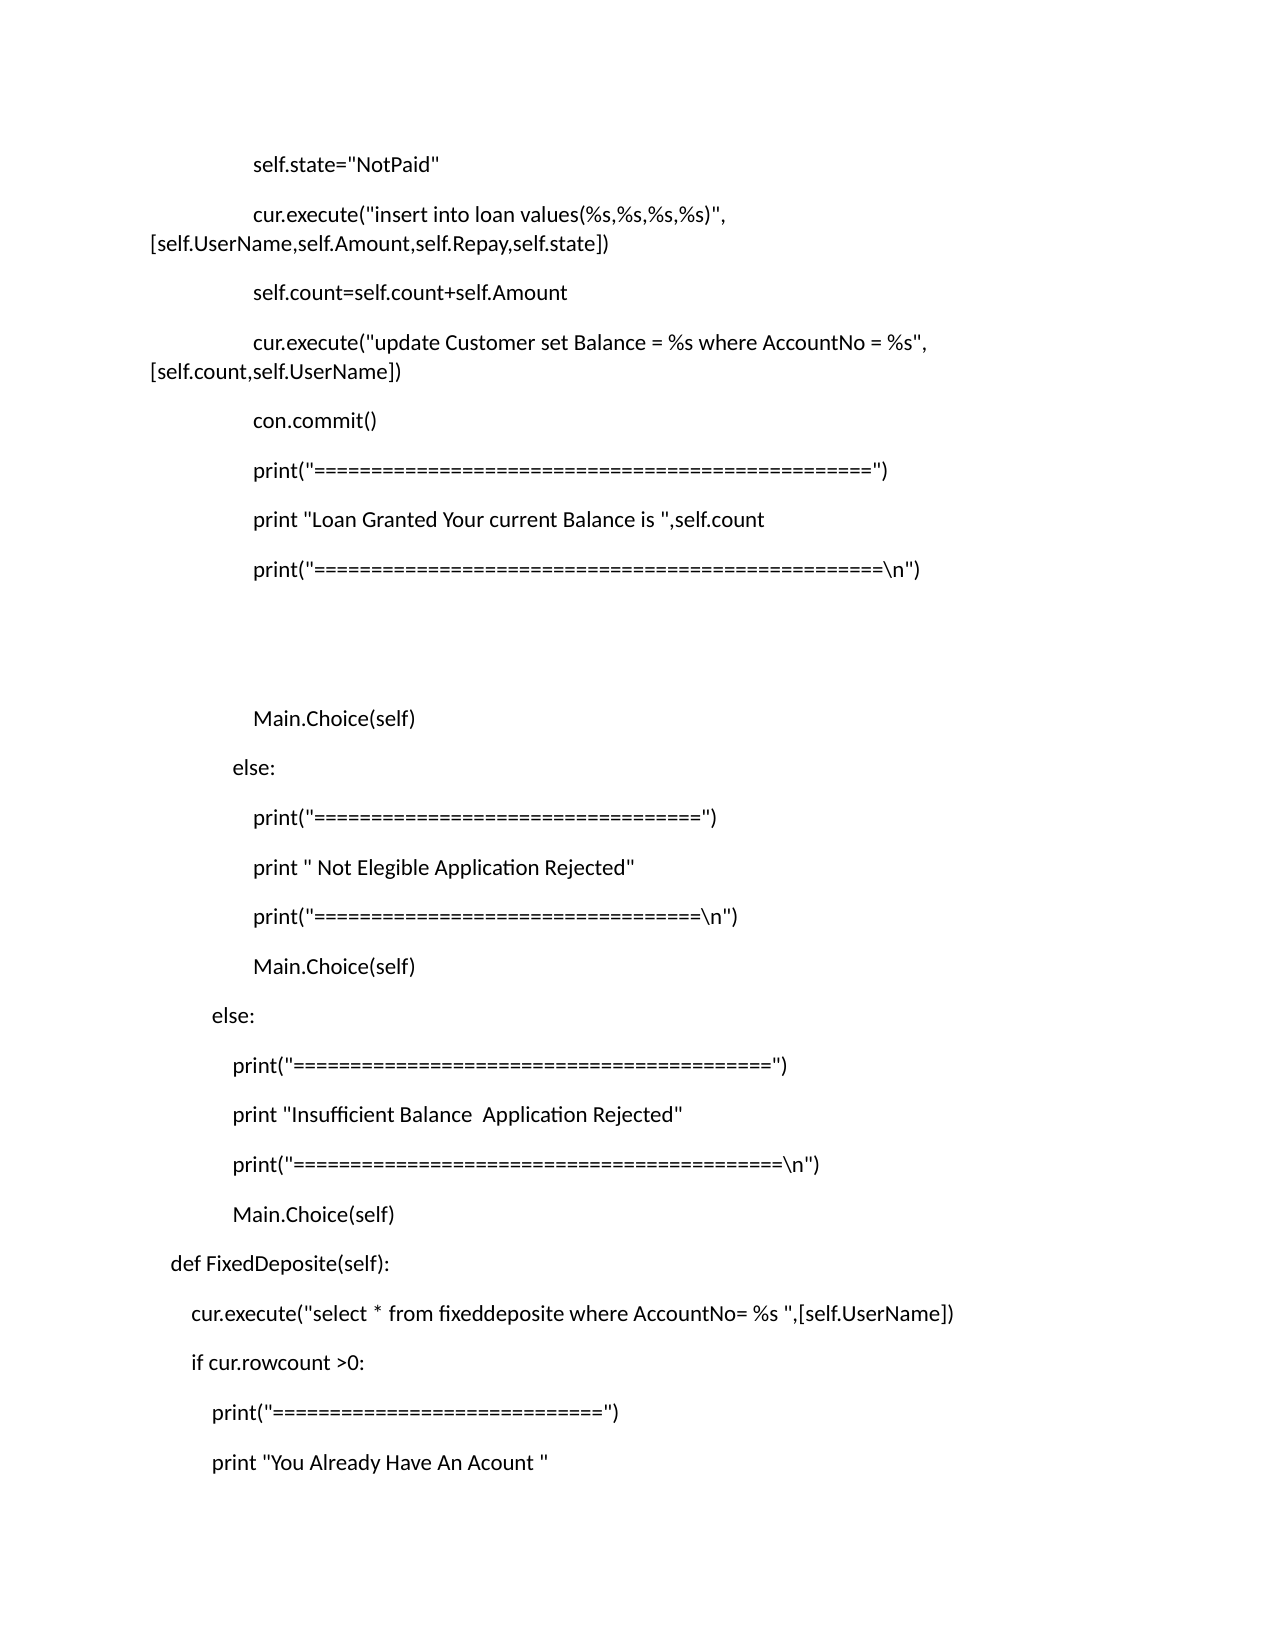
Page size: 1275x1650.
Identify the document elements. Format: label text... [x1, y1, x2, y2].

text else: [150, 1001, 1125, 1029]
text self.count=self.count+self.Amount [150, 278, 1125, 307]
text print("==================================================\n") [150, 554, 1125, 583]
text print " Not Elegible Application Rejected" [150, 852, 1125, 881]
text print("==========================================") [150, 1050, 1125, 1079]
text print "You Already Have An Acount " [150, 1447, 1125, 1476]
text con.commit() [150, 406, 1125, 434]
text print "Insufficient Balance Application Rejected" [150, 1100, 1125, 1129]
text cur.execute("insert into loan values(%s,%s,%s,%s)",[self.UserName,self.Amount,self.Repay,self.state]) [150, 199, 1125, 257]
text print("===========================================\n") [150, 1149, 1125, 1178]
text print("=============================") [150, 1397, 1125, 1426]
text self.state="NotPaid" [150, 150, 1125, 179]
text print("=================================================") [150, 455, 1125, 484]
text def FixedDeposite(self): [150, 1249, 1125, 1277]
text Main.Choice(self) [150, 1199, 1125, 1228]
text Main.Choice(self) [150, 703, 1125, 732]
text print "Loan Granted Your current Balance is ",self.count [150, 505, 1125, 534]
text cur.execute("select * from fixeddeposite where AccountNo= %s ",[self.UserName]) [150, 1298, 1125, 1327]
text print("==================================\n") [150, 902, 1125, 930]
text cur.execute("update Customer set Balance = %s where AccountNo = %s",[self.count,self.UserName]) [150, 327, 1125, 385]
text print("==================================") [150, 802, 1125, 831]
text if cur.rowcount >0: [150, 1348, 1125, 1377]
text else: [150, 753, 1125, 782]
text Main.Choice(self) [150, 951, 1125, 980]
